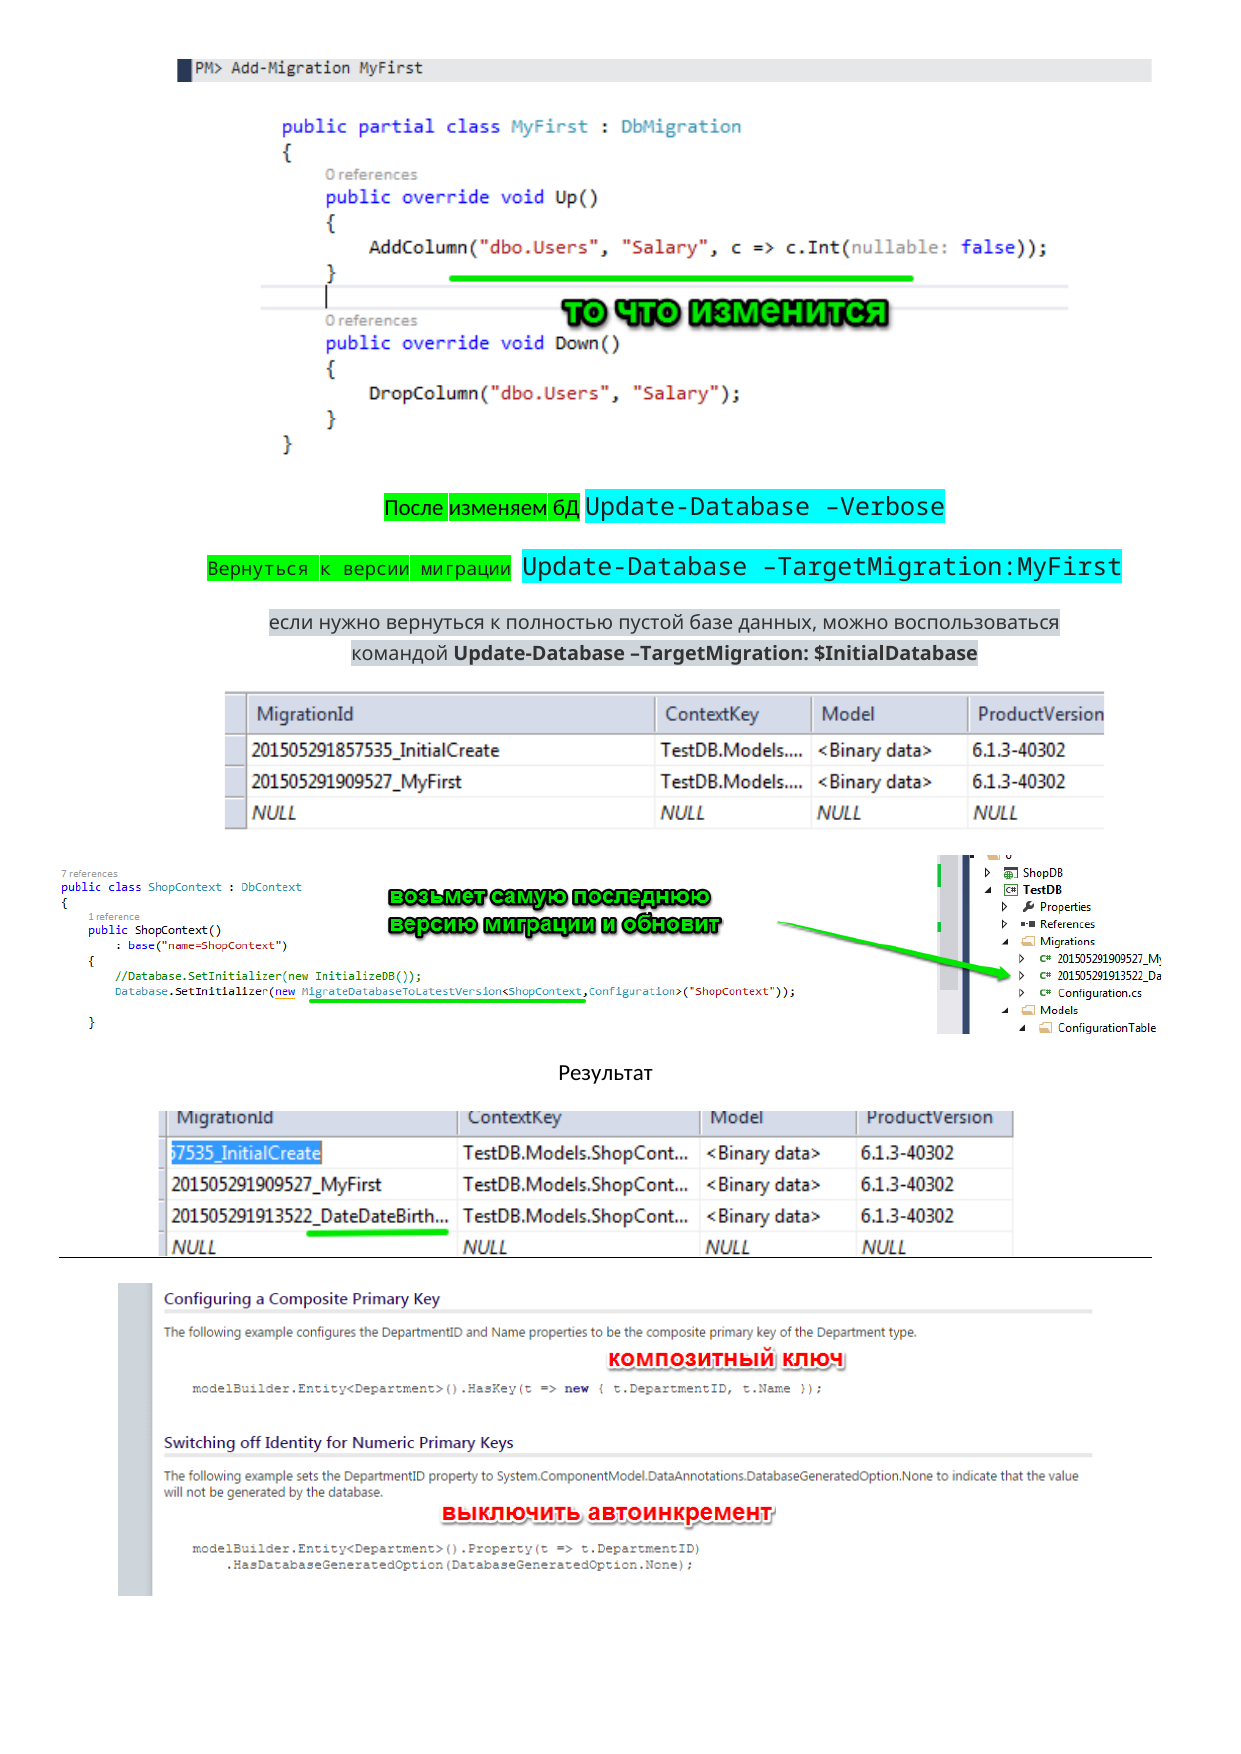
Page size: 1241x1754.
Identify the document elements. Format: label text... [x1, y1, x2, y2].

picture [224, 691, 1105, 831]
text Результат [59, 1058, 1152, 1086]
picture [260, 112, 1069, 464]
picture [177, 59, 1152, 82]
picture [158, 1111, 1053, 1256]
text Вернуться к версии миграции Update-Database –TargetMigration:MyFirst [177, 548, 1152, 583]
picture [59, 855, 1162, 1034]
text После изменяем бД Update-Database –Verbose [177, 488, 1152, 523]
picture [118, 1283, 1093, 1596]
text если нужно вернуться к полностью пустой базе данных, можно воспользоваться командой Update-Database –TargetMigration: $InitialDatabase [177, 608, 1152, 666]
